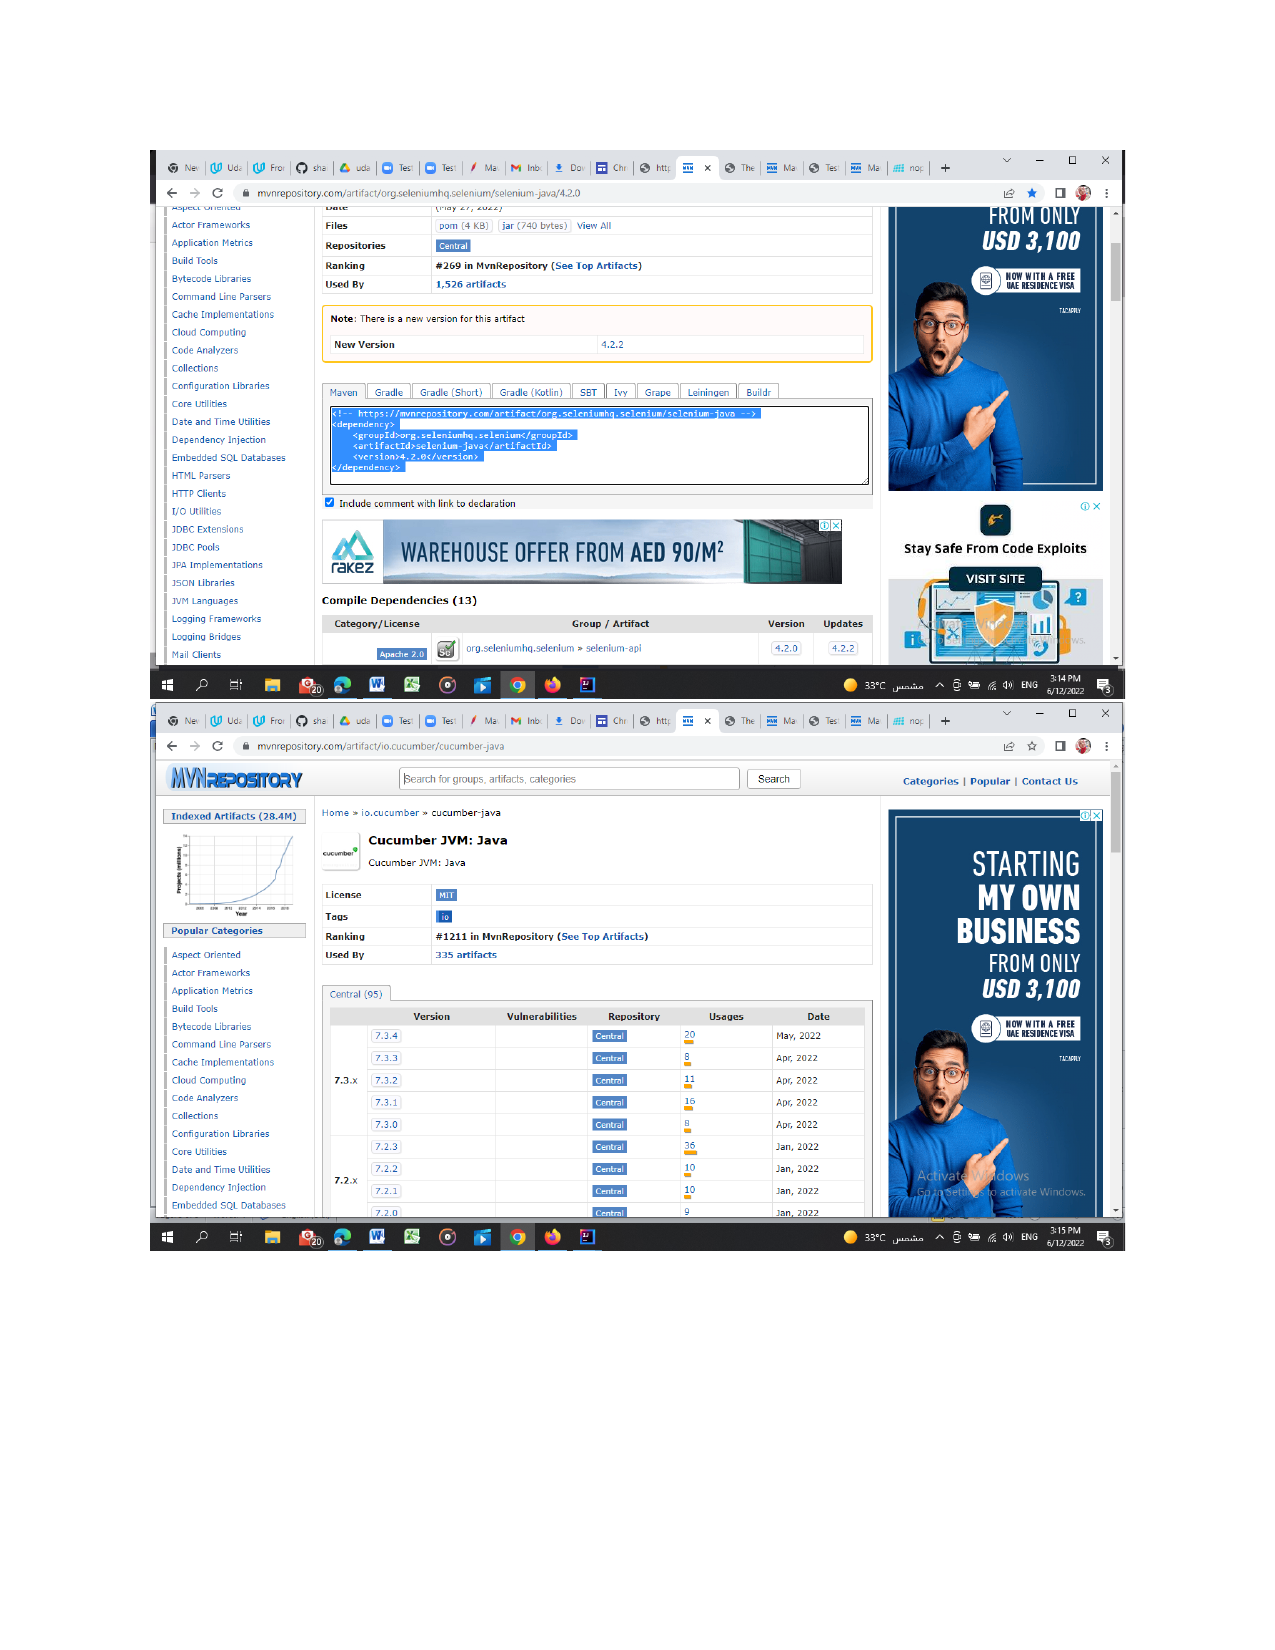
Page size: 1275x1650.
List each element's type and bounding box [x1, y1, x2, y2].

picture [150, 150, 1125, 699]
picture [150, 702, 1125, 1251]
